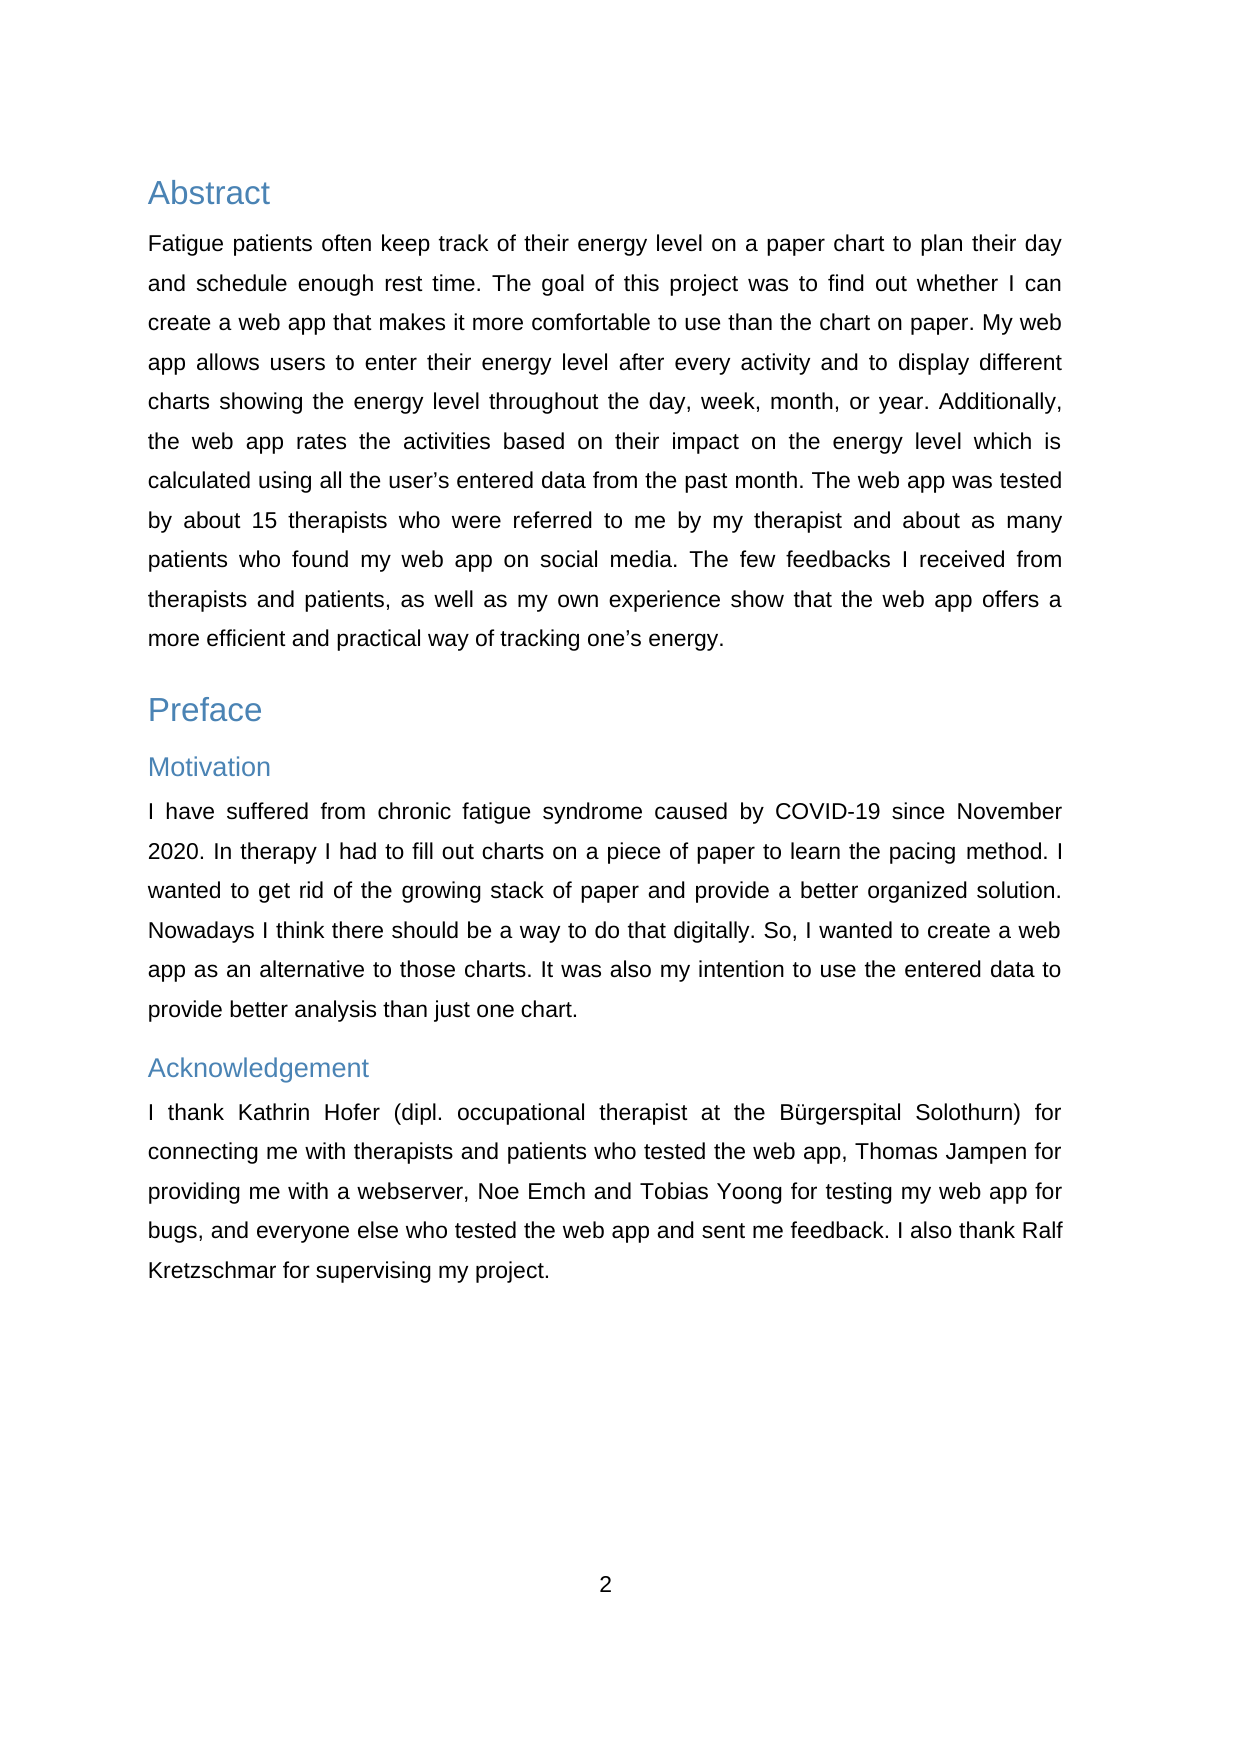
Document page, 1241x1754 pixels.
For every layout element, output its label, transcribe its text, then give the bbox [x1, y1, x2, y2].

subtitle Acknowledgement [148, 1052, 1063, 1083]
subtitle Motivation [148, 751, 1063, 783]
subtitle Preface [148, 689, 1063, 728]
subtitle Abstract [148, 173, 1063, 211]
text I thank Kathrin Hofer (dipl. occupational therapist at the Bürgerspital Solothurn) for connecting me with therapists and patients who tested the web app, Thomas Jampen for providing me with a webserver, Noe Emch and Tobias Yoong for testing my web app for bugs, and everyone else who tested the web app and sent me feedback. I also thank Ralf Kretzschmar for supervising my project. [148, 1099, 1063, 1283]
text I have suffered from chronic fatigue syndrome caused by COVID-19 since November 2020. In therapy I had to fill out charts on a piece of paper to learn the pacing method. I wanted to get rid of the growing stack of paper and provide a better organized solution. Nowadays I think there should be a way to do that digitally. So, I wanted to create a web app as an alternative to those charts. It was also my intention to use the entered data to provide better analysis than just one chart. [148, 798, 1063, 1022]
text Fatigue patients often keep track of their energy level on a paper chart to plan their day and schedule enough rest time. The goal of this project was to find out whether I can create a web app that makes it more comfortable to use than the chart on paper. My web app allows users to enter their energy level after every activity and to display different charts showing the energy level throughout the day, week, month, or year. Additionally, the web app rates the activities based on their impact on the energy level which is calculated using all the user’s entered data from the past month. The web app was tested by about 15 therapists who were referred to me by my therapist and about as many patients who found my web app on social media. The few feedbacks I received from therapists and patients, as well as my own experience show that the web app offers a more efficient and practical way of tracking one’s energy. [148, 230, 1063, 651]
